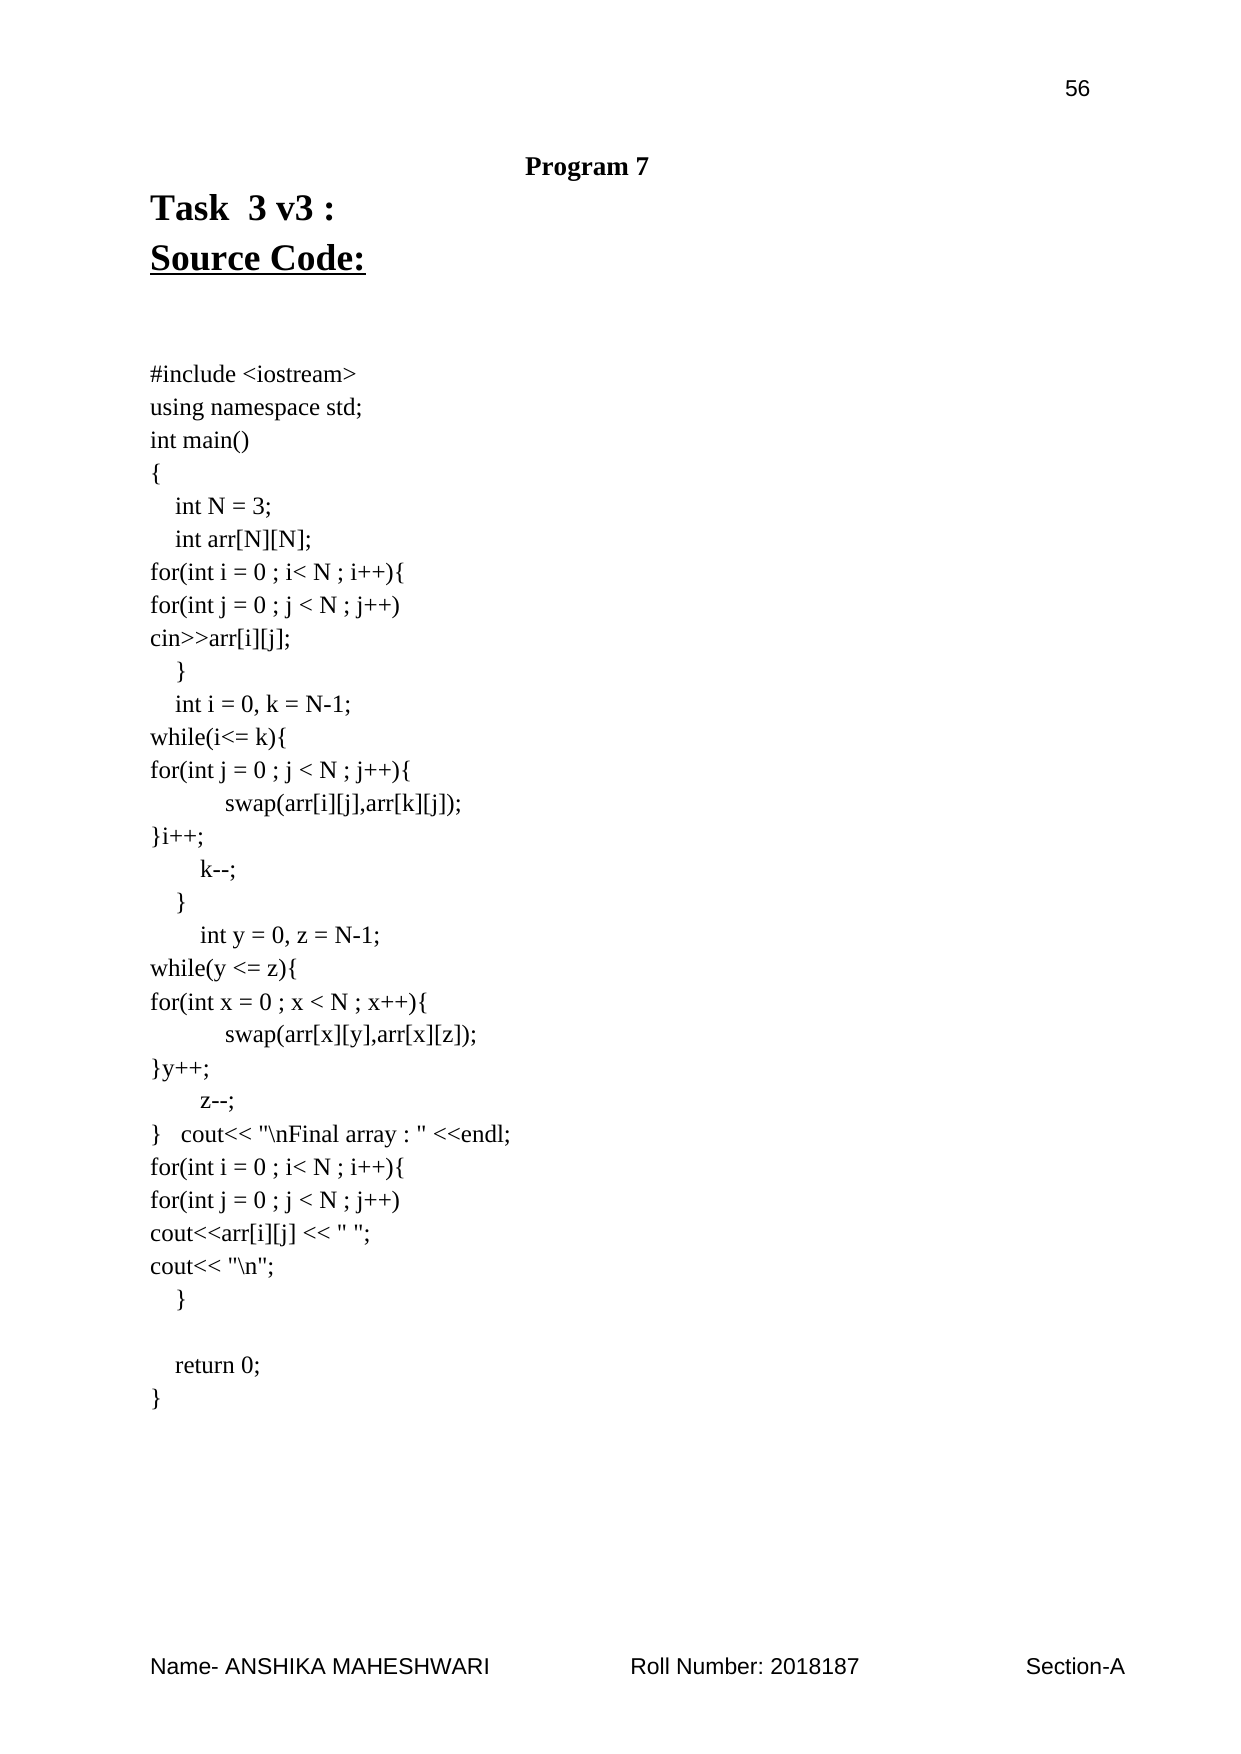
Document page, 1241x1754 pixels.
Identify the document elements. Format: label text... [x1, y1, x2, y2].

text swap(arr[x][y],arr[x][z]); [150, 1019, 1090, 1048]
text int y = 0, z = N-1; [150, 921, 1090, 949]
text int i = 0, k = N-1; [150, 689, 1090, 718]
text for(int j = 0 ; j < N ; j++){ [150, 755, 1090, 784]
text for(int j = 0 ; j < N ; j++) [150, 1185, 1090, 1213]
text using namespace std; [150, 392, 1090, 421]
text } [150, 1284, 1090, 1312]
text int arr[N][N]; [150, 524, 1090, 553]
text }i++; [150, 821, 1090, 850]
text cout<< "\n"; [150, 1251, 1090, 1279]
text cin>>arr[i][j]; [150, 623, 1090, 652]
text z--; [150, 1086, 1090, 1114]
text for(int i = 0 ; i< N ; i++){ [150, 557, 1090, 586]
text } [150, 656, 1090, 685]
text int main() [150, 425, 1090, 454]
text { [150, 458, 1090, 487]
text k--; [150, 854, 1090, 883]
text Task 3 v3 : [150, 186, 1090, 229]
text #include <iostream> [150, 359, 1090, 388]
text Source Code: [150, 235, 1090, 278]
text for(int j = 0 ; j < N ; j++) [150, 590, 1090, 619]
text cout<<arr[i][j] << " "; [150, 1218, 1090, 1246]
text for(int i = 0 ; i< N ; i++){ [150, 1152, 1090, 1180]
text } [150, 1383, 1090, 1412]
text int N = 3; [150, 491, 1090, 520]
text }y++; [150, 1053, 1090, 1081]
text for(int x = 0 ; x < N ; x++){ [150, 987, 1090, 1015]
text while(i<= k){ [150, 722, 1090, 751]
text while(y <= z){ [150, 953, 1090, 982]
text } [150, 887, 1090, 916]
text return 0; [150, 1350, 1090, 1378]
text Program 7 [450, 150, 1090, 181]
text } cout<< "\nFinal array : " <<endl; [150, 1119, 1090, 1147]
text swap(arr[i][j],arr[k][j]); [150, 788, 1090, 817]
